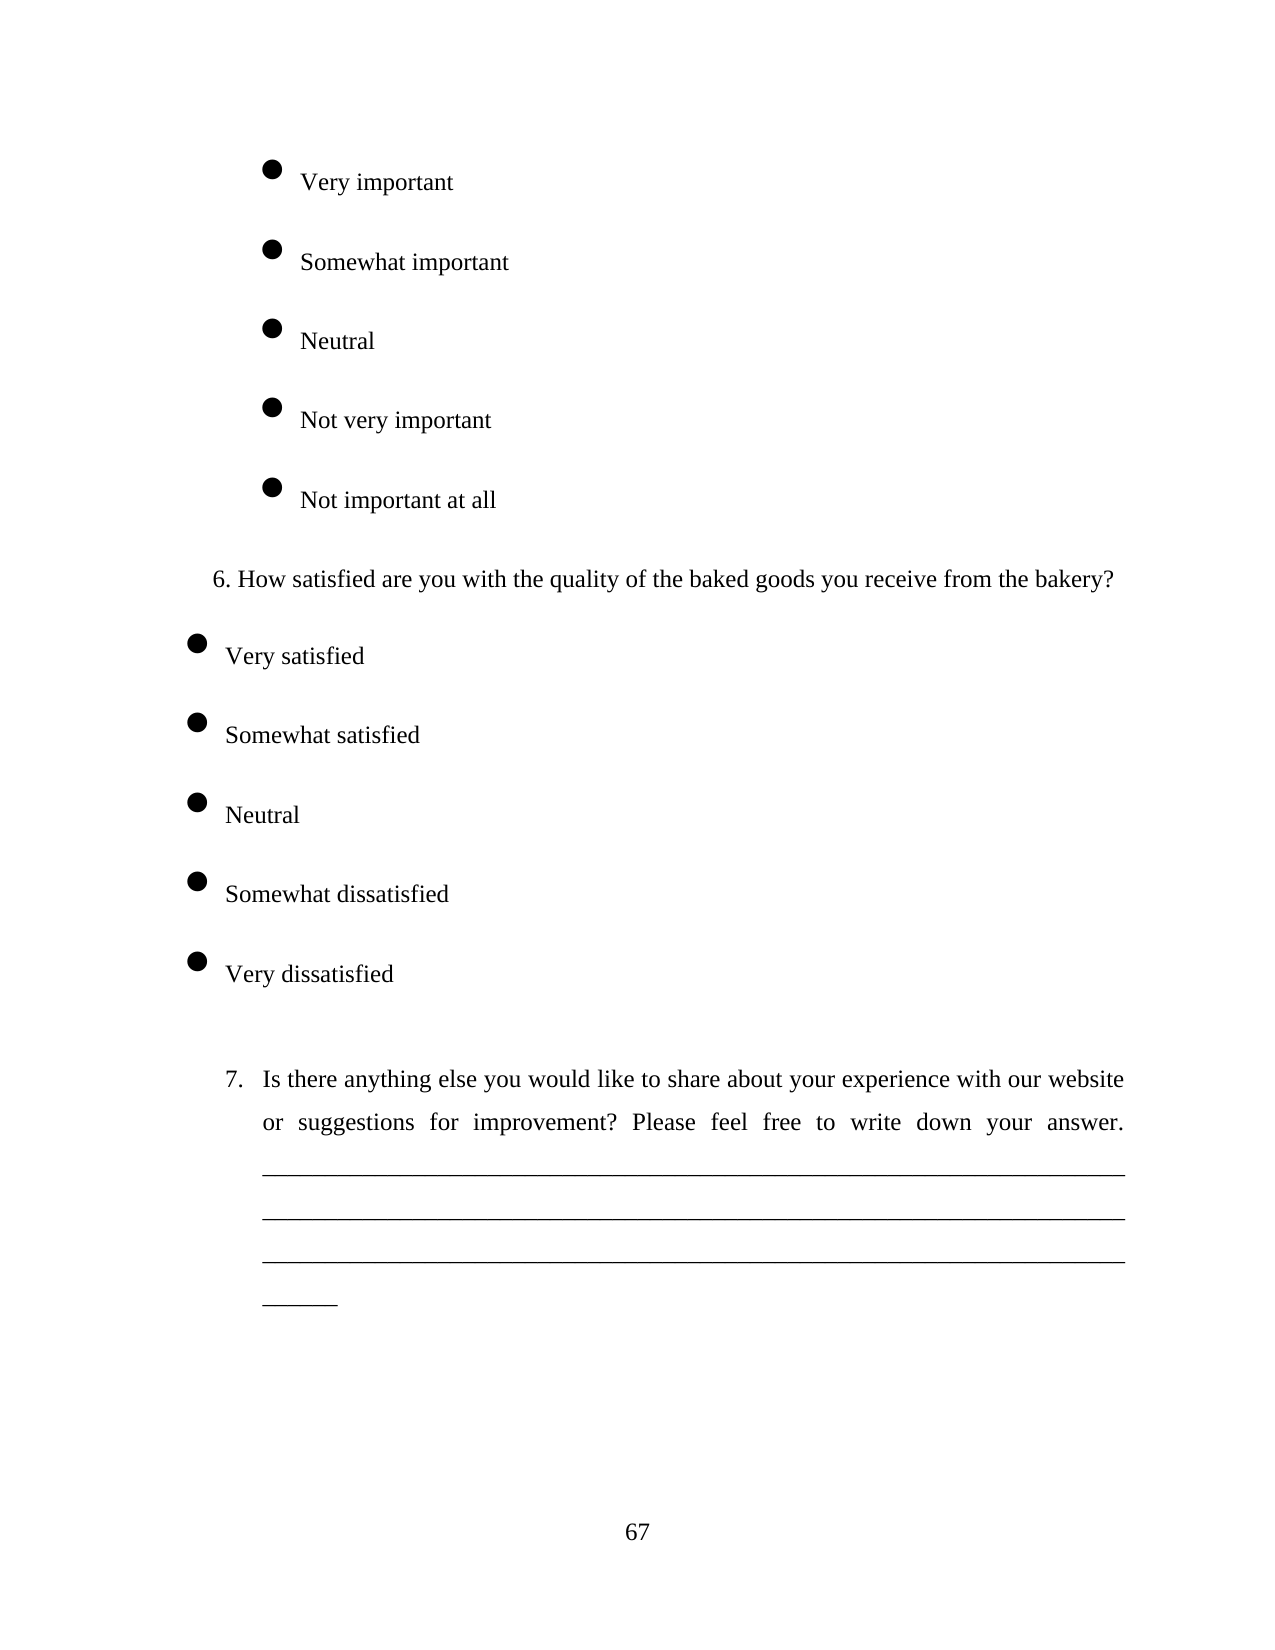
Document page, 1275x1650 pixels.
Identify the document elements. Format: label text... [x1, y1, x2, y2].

list Not important at all [262, 468, 1125, 521]
list Neutral [187, 783, 1125, 836]
list Not very important [262, 388, 1125, 441]
list Somewhat satisfied [187, 703, 1125, 756]
list Somewhat important [262, 229, 1125, 282]
list Very important [262, 150, 1125, 203]
list Somewhat dissatisfied [187, 862, 1125, 915]
list Very dissatisfied [187, 942, 1125, 995]
list Is there anything else you would like to share about your experience with our website or suggestions for improvement? Please feel free to write down your answer. _____________________________________________________________________________________________________________________________________________________________________________________________________________________ [225, 1064, 1125, 1309]
text 6. How satisfied are you with the quality of the baked goods you receive from the bakery? [150, 564, 1125, 593]
list Neutral [262, 309, 1125, 362]
list Very satisfied [187, 624, 1125, 677]
